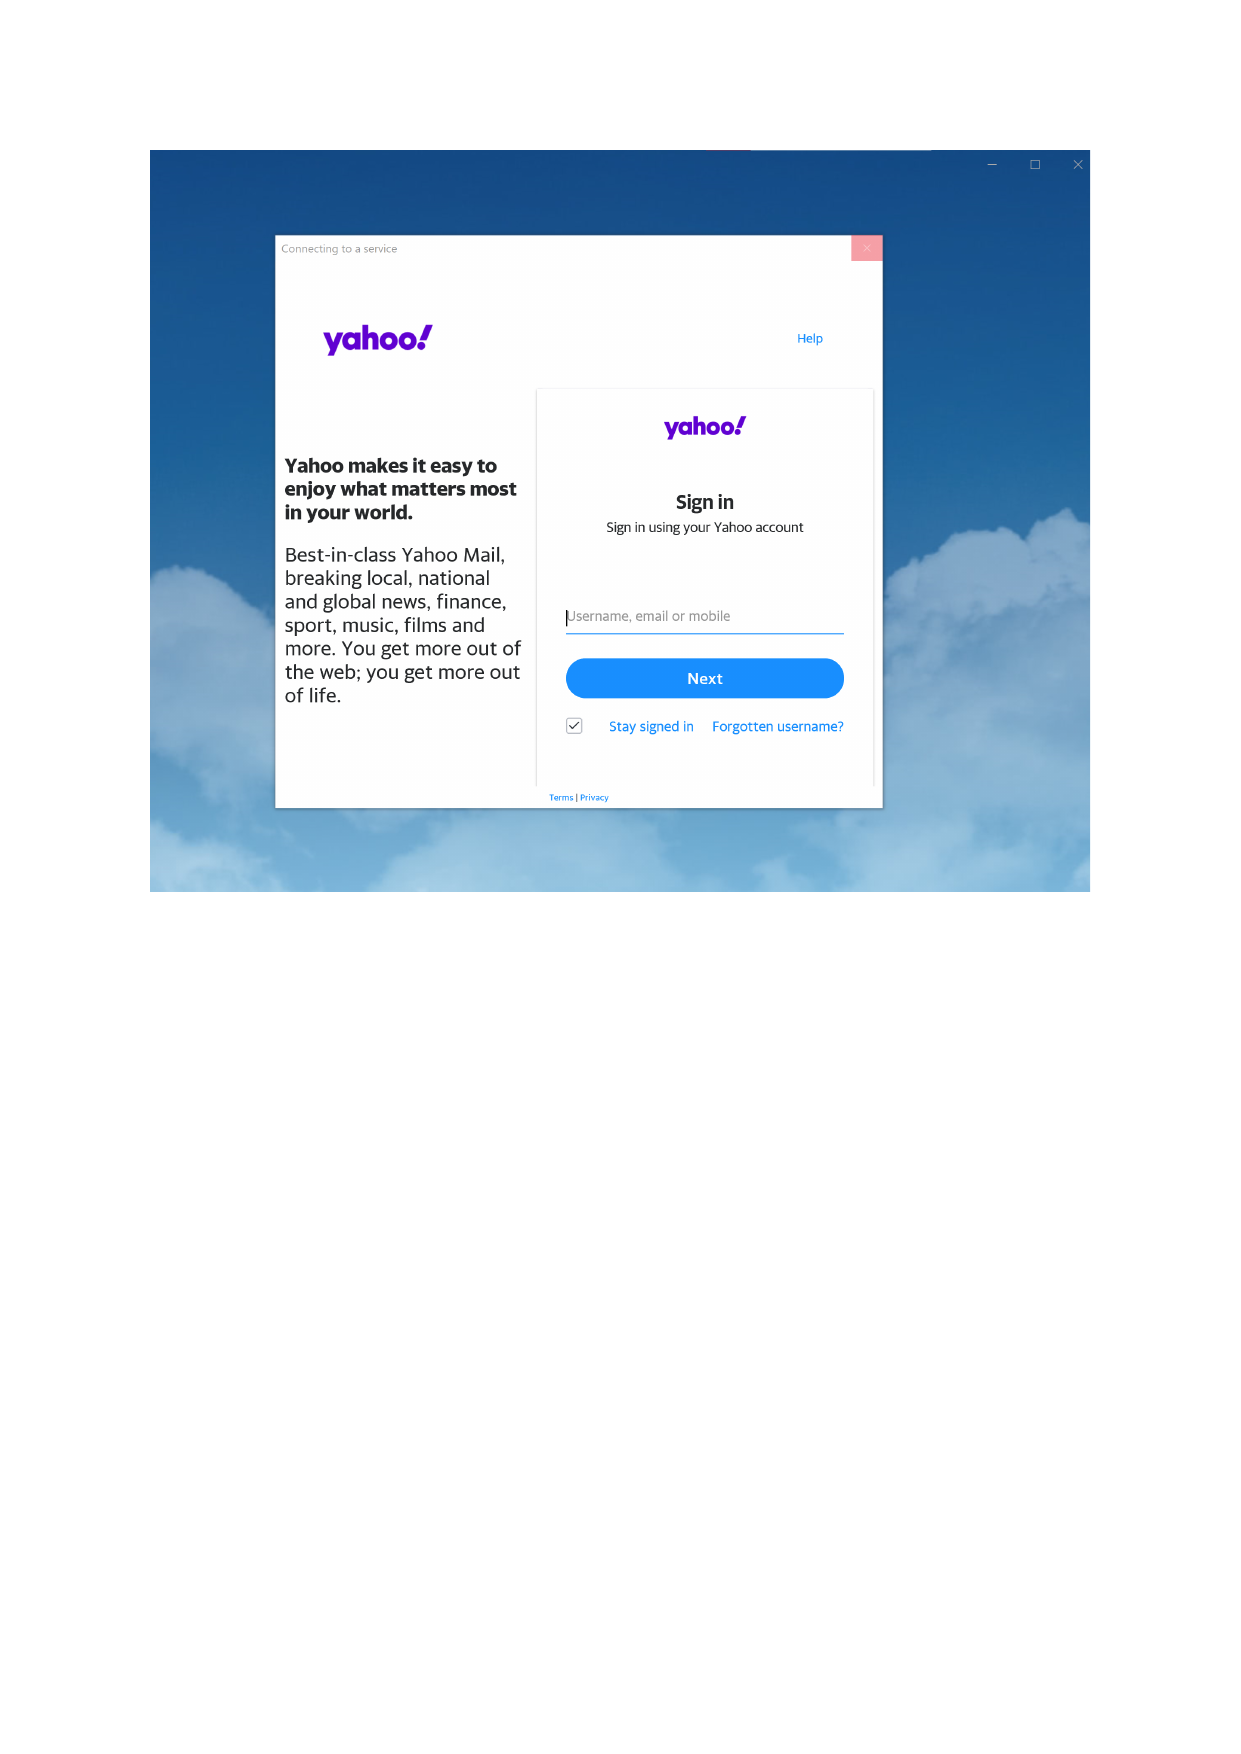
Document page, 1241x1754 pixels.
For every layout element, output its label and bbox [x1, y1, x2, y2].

picture [150, 150, 1091, 892]
